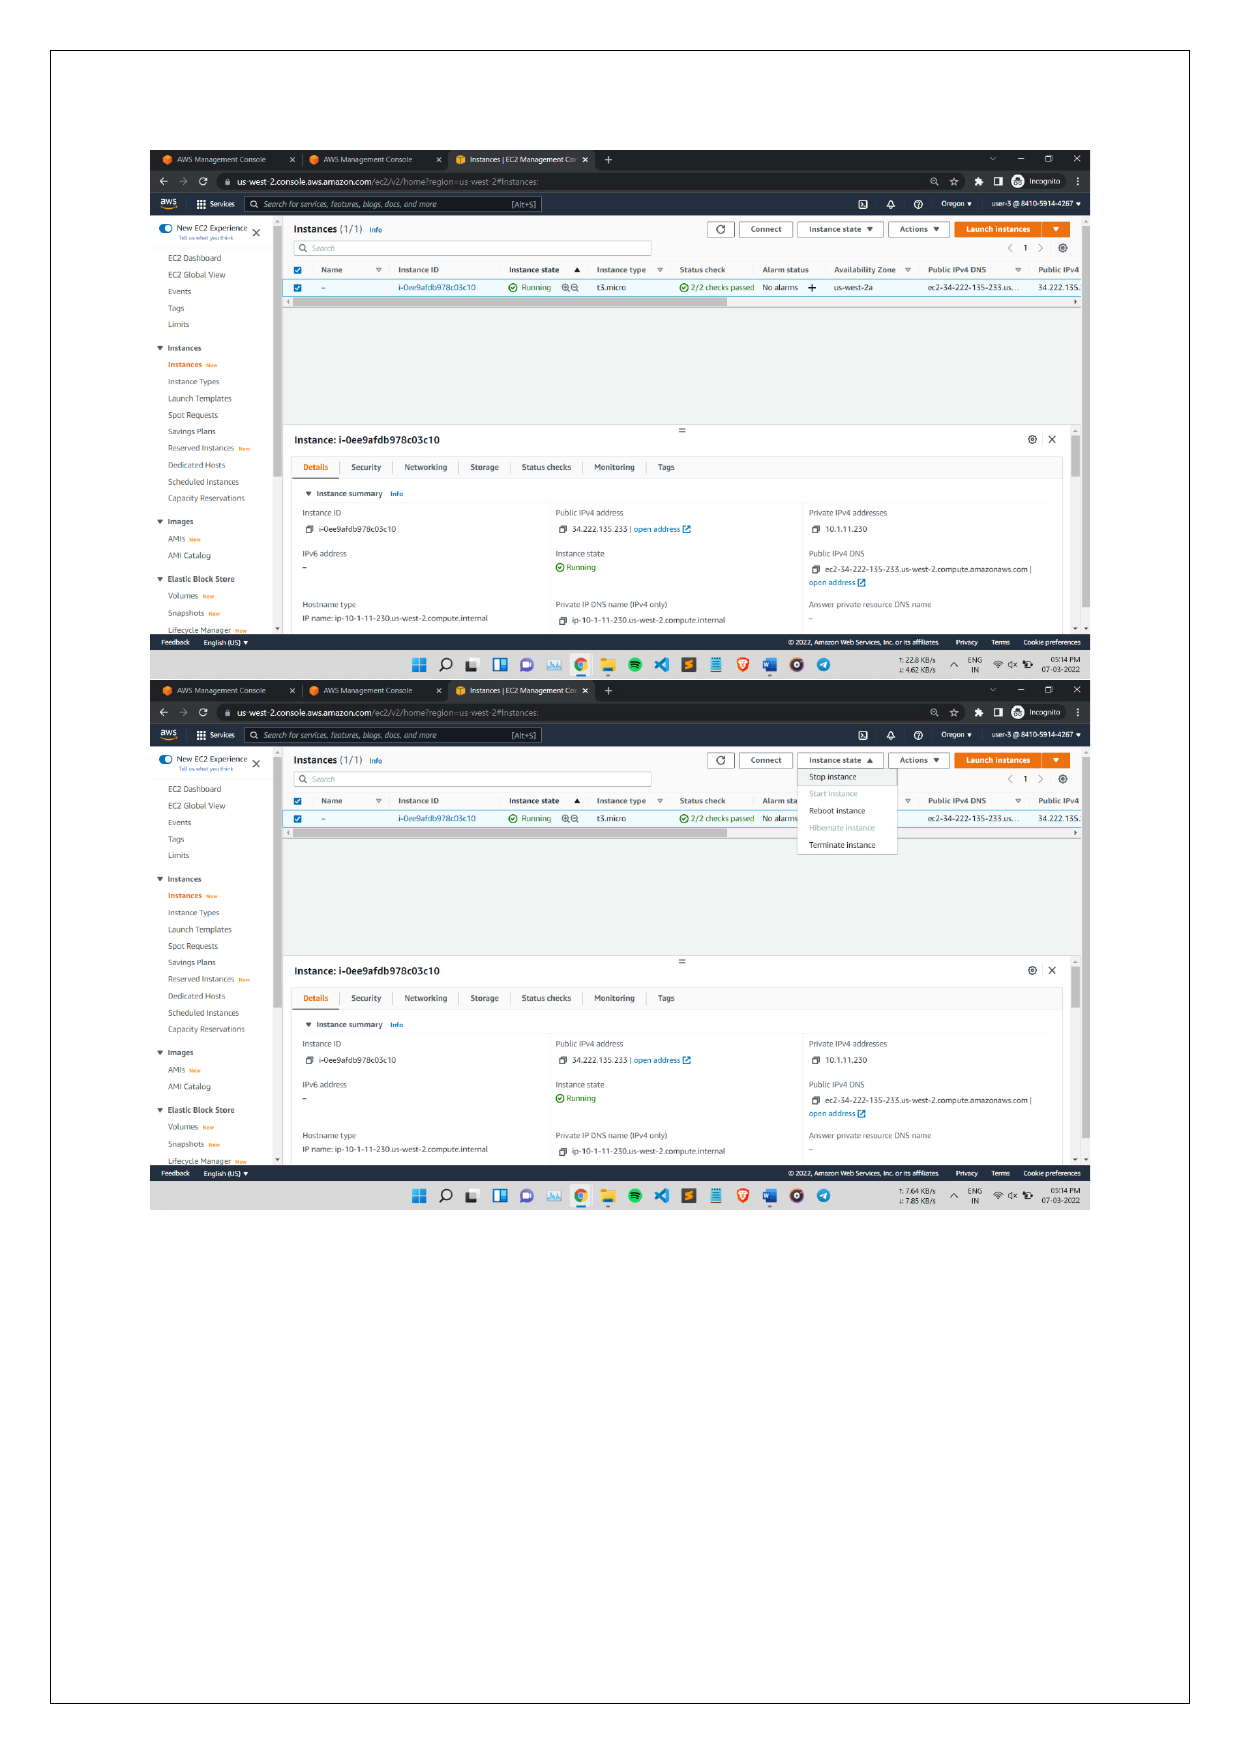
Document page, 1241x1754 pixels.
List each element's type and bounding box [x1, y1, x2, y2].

picture [150, 680, 1091, 1210]
picture [150, 150, 1091, 679]
